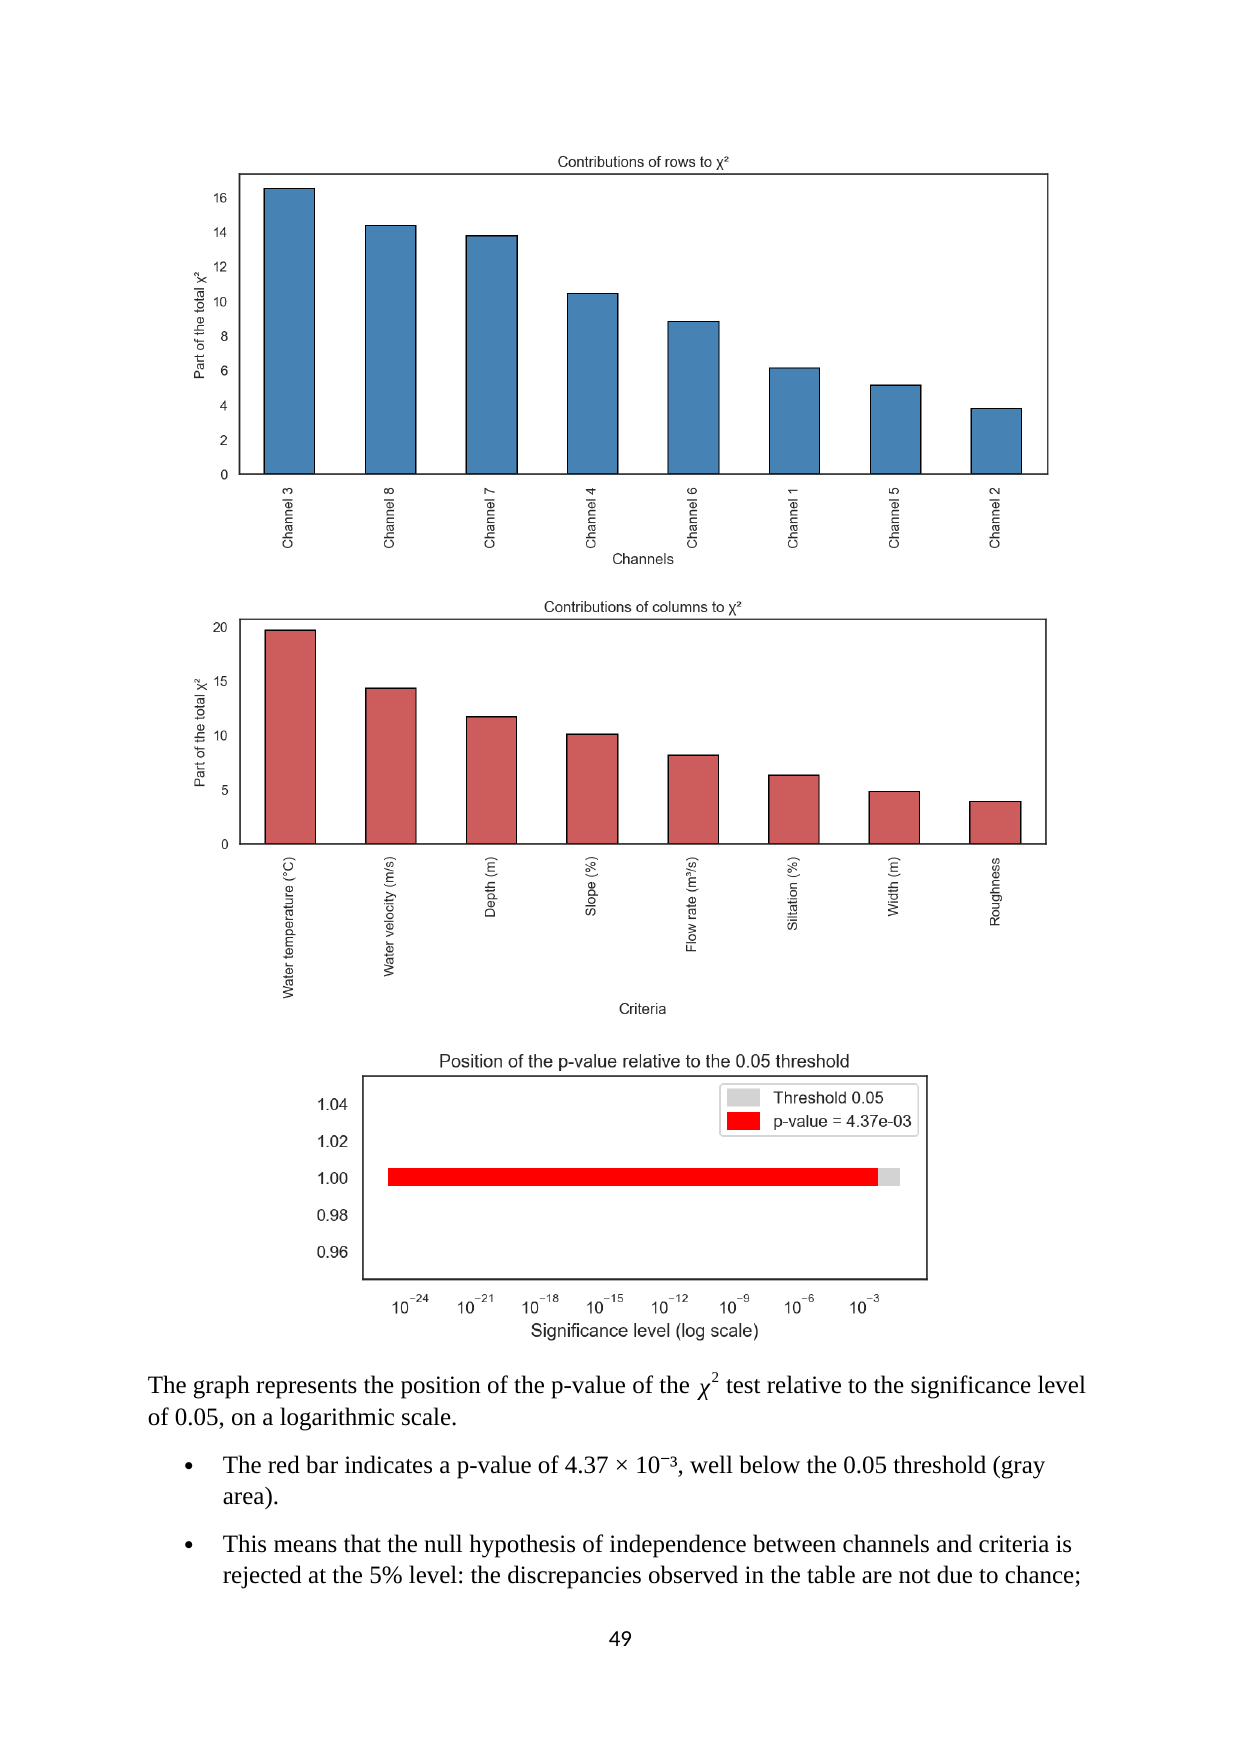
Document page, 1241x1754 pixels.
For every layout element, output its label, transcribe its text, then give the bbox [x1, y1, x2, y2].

list The red bar indicates a p-value of 4.37 × 10⁻³, well below the 0.05 threshold (gray area). [185, 1450, 1093, 1510]
text The graph represents the position of the p-value of the test relative to the significance level of 0.05, on a logarithmic scale. [148, 1369, 1093, 1431]
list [185, 1529, 1093, 1588]
picture [186, 147, 1055, 575]
picture [186, 593, 1054, 1025]
picture [305, 1043, 936, 1350]
